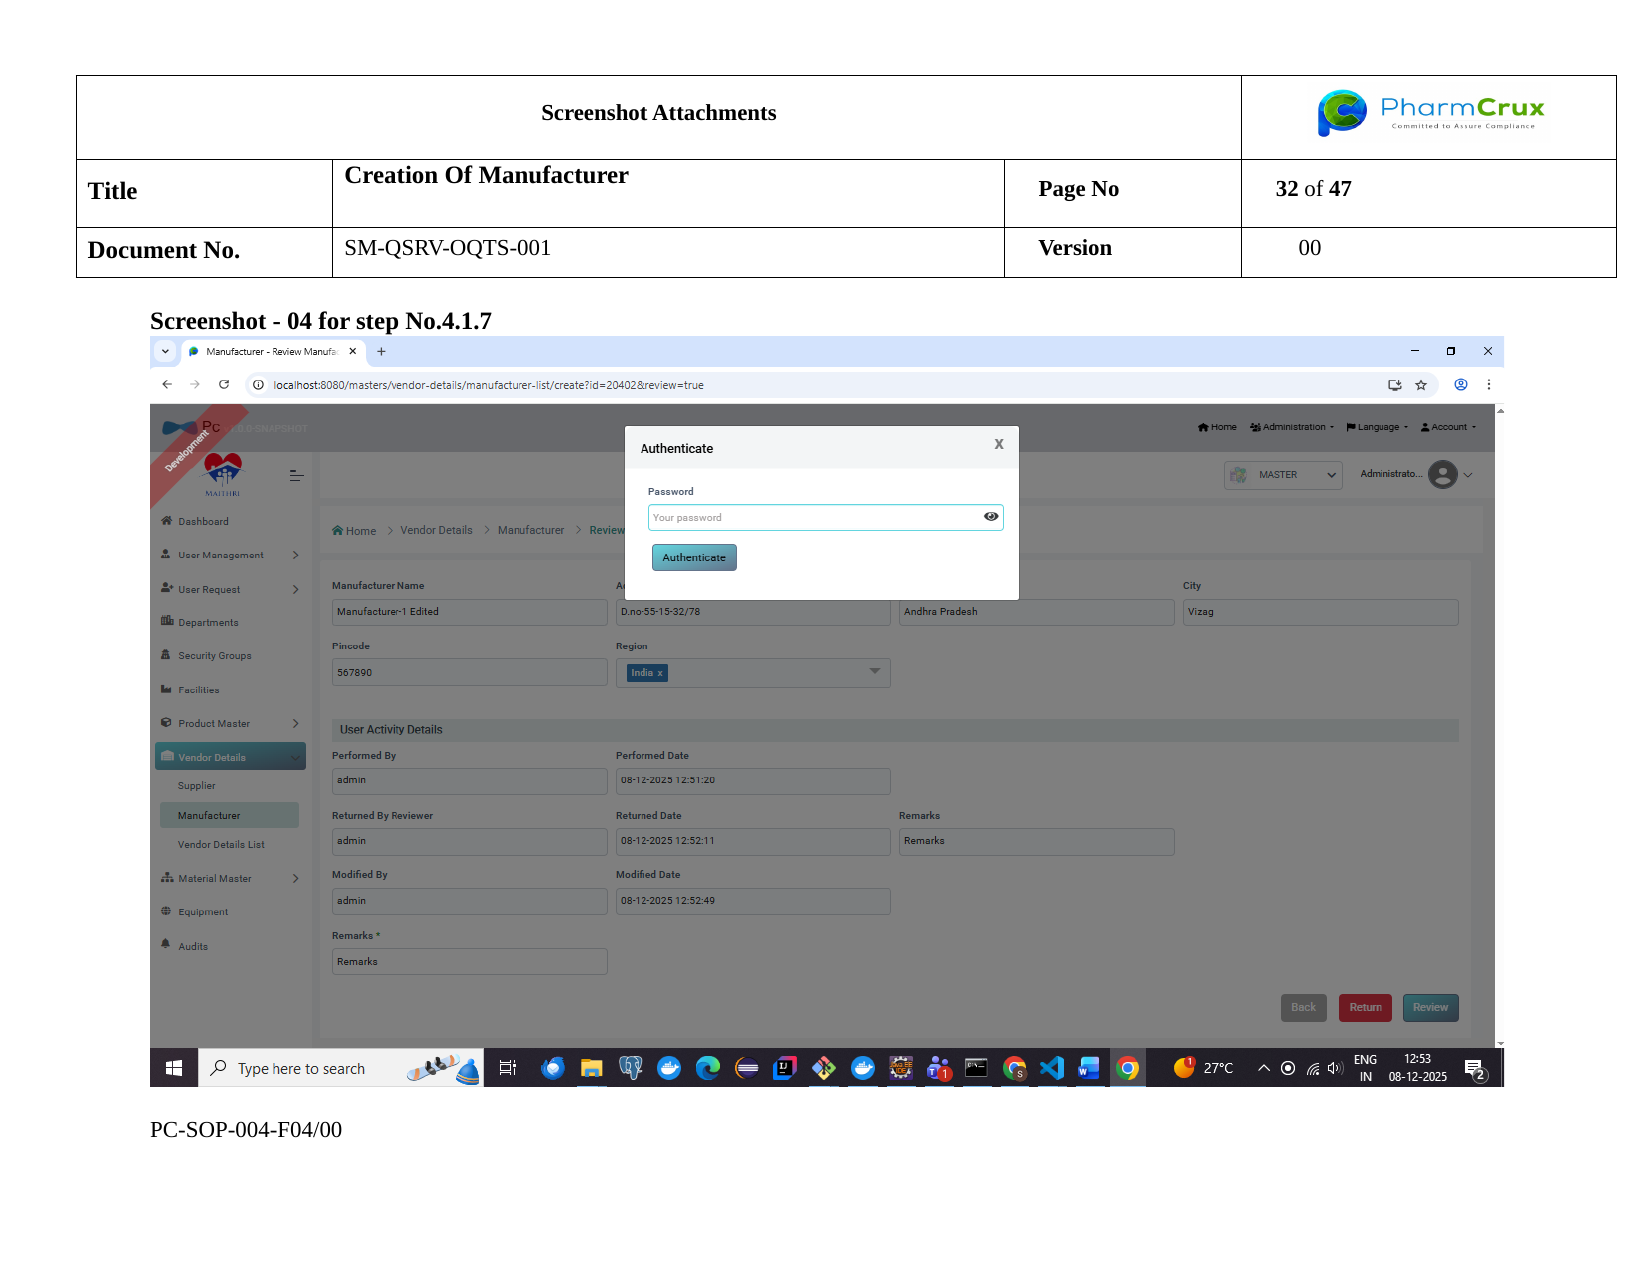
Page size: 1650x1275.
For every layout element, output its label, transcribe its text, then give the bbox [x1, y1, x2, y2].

picture [150, 336, 1505, 1087]
picture [1307, 82, 1551, 143]
text Screenshot - 04 for step No.4.1.7 [150, 306, 1500, 336]
